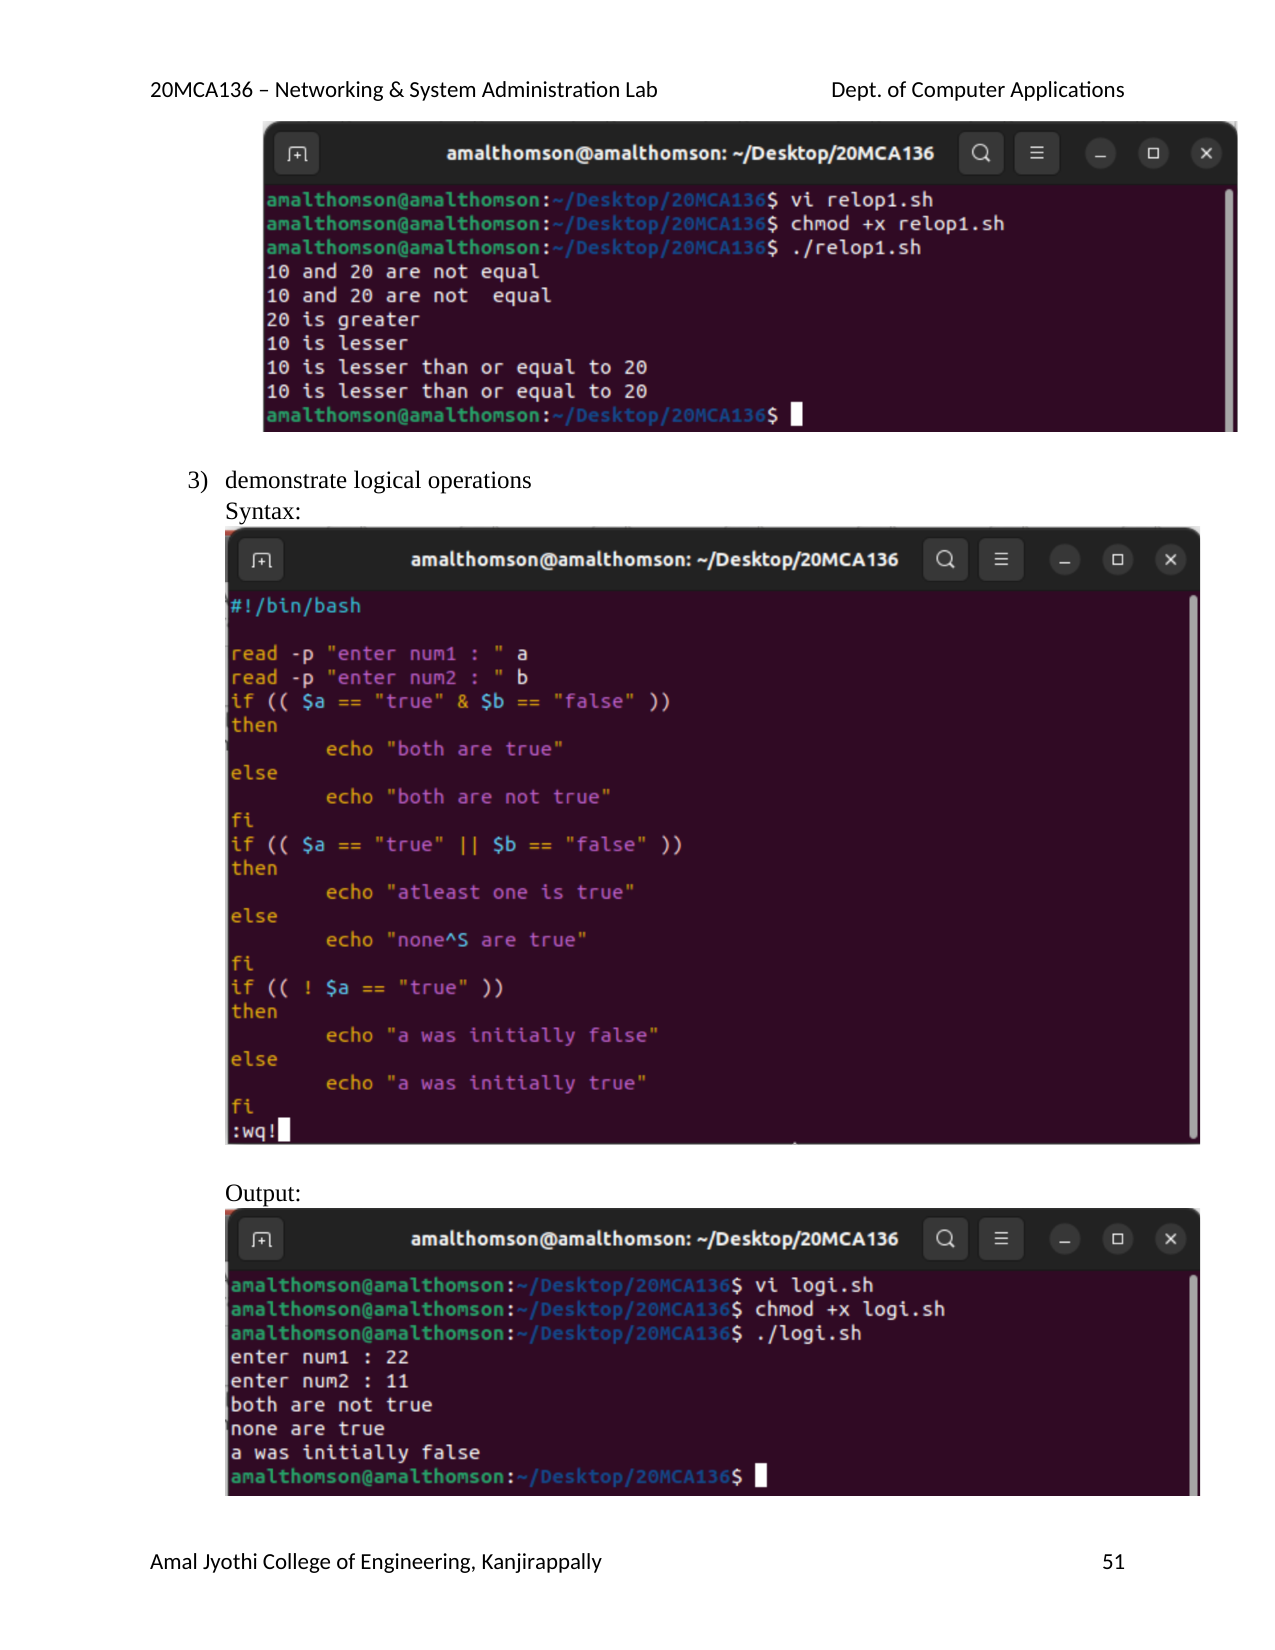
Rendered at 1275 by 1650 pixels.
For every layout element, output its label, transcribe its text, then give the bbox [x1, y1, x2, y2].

picture [225, 526, 1200, 1145]
list demonstrate logical operations [187, 465, 1125, 493]
text Syntax: [225, 496, 1125, 524]
text Output: [225, 1178, 1125, 1207]
picture [262, 121, 1238, 432]
picture [225, 1208, 1200, 1496]
